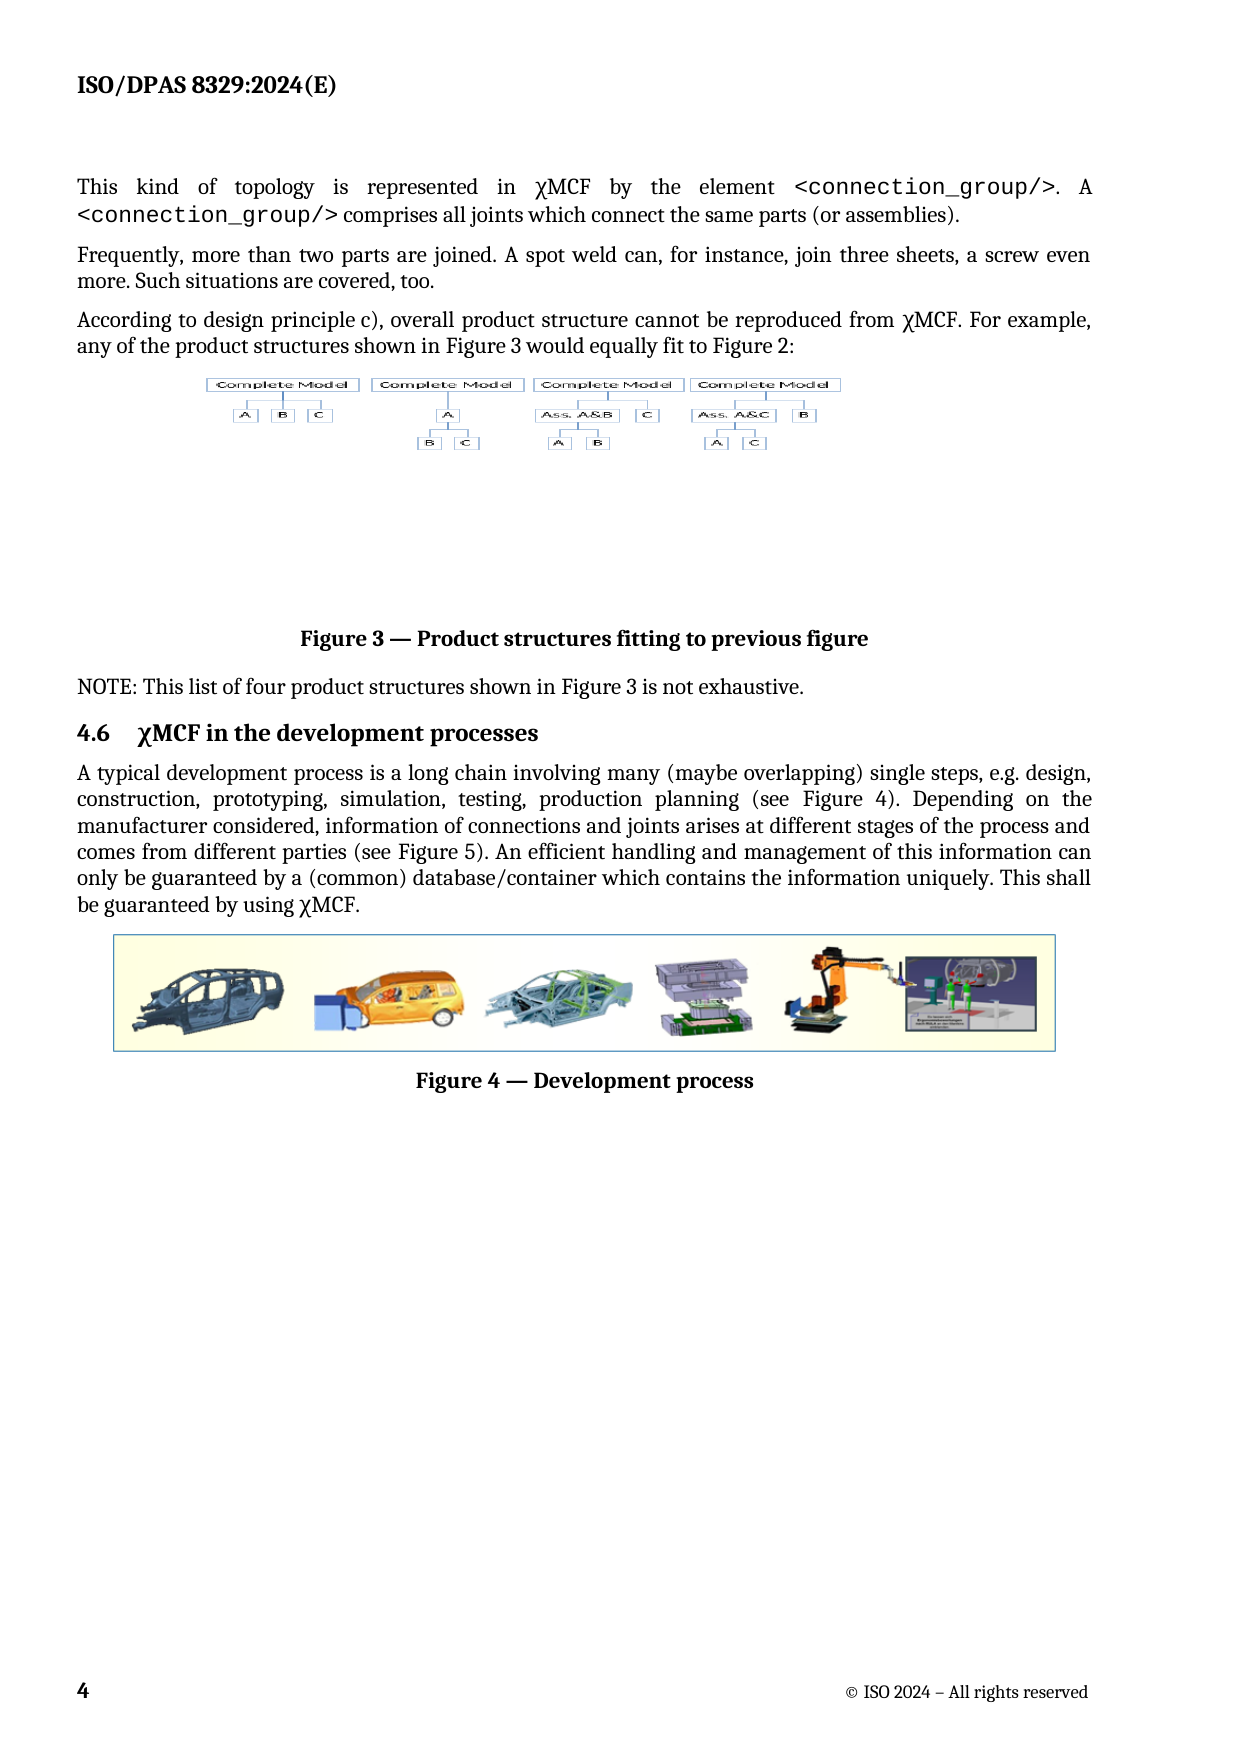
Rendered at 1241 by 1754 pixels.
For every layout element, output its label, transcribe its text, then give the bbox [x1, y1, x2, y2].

text Figure 4 — Development process [77, 1068, 1092, 1094]
picture [110, 930, 1059, 1056]
subtitle χMCF in the development processes [77, 718, 1092, 747]
text This kind of topology is represented in χMCF by the element <connection_group/>. A <connection_group/> comprises all joints which connect the same parts (or assemblies). [77, 174, 1092, 229]
text A typical development process is a long chain involving many (maybe overlapping) single steps, e.g. design, construction, prototyping, simulation, testing, production planning (see Figure 4). Depending on the manufacturer considered, information of connections and joints arises at different stages of the process and comes from different parties (see Figure 5). An efficient handling and management of this information can only be guaranteed by a (common) database/container which contains the information uniquely. This shall be guaranteed by using χMCF. [77, 760, 1092, 918]
text NOTE: This list of four product structures shown in Figure 3 is not exhaustive. [77, 673, 1092, 700]
text Frequently, more than two parts are joined. A spot weld can, for instance, join three sheets, a screw even more. Such situations are covered, too. [77, 241, 1092, 294]
text Figure 3 — Product structures fitting to previous figure [77, 626, 1092, 653]
text According to design principle c), overall product structure cannot be reproduced from χMCF. For example, any of the product structures shown in Figure 3 would equally fit to Figure 2: [77, 307, 1092, 359]
